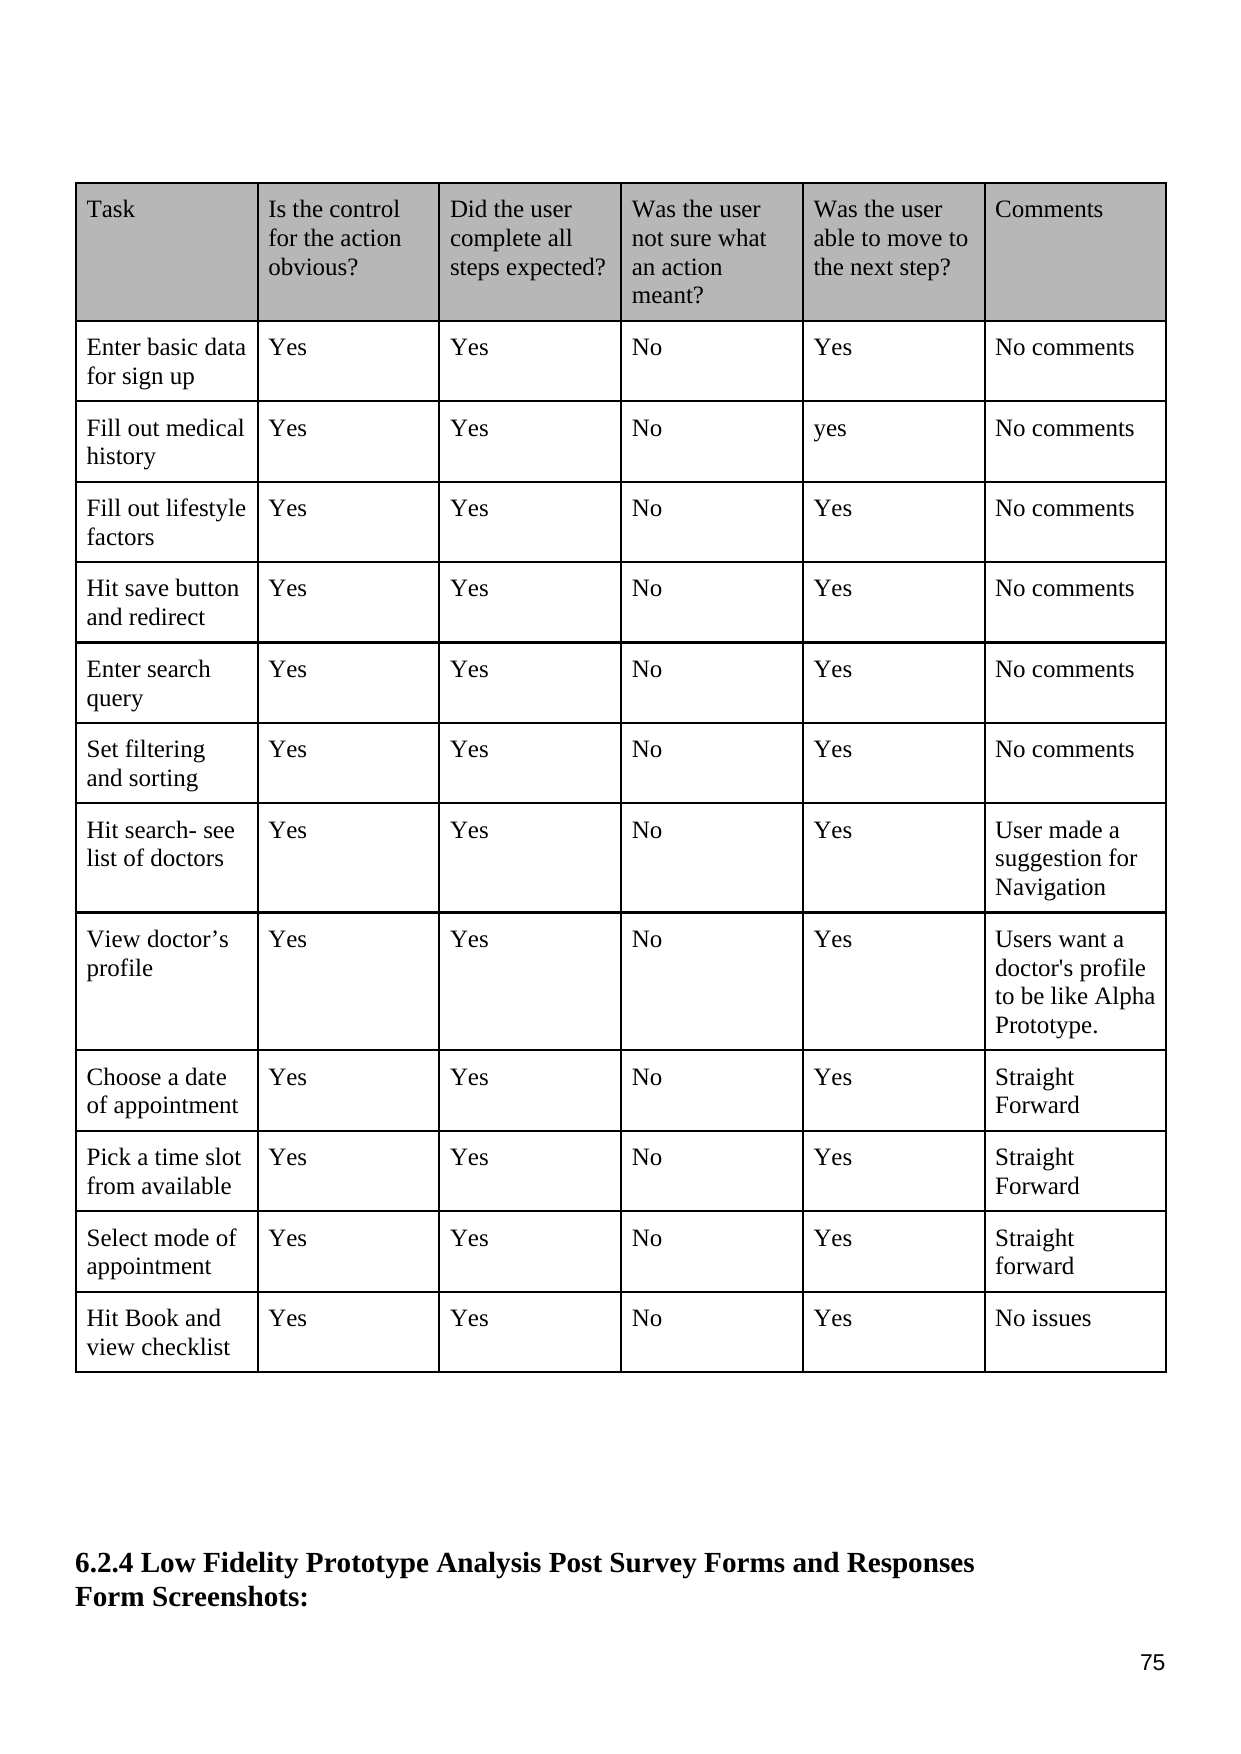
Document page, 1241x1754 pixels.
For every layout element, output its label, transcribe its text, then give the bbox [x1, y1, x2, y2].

table_cell No [622, 322, 802, 400]
table_cell Yes [804, 644, 984, 722]
table_cell No comments [986, 644, 1165, 722]
table_cell Straight Forward [986, 1132, 1165, 1210]
table_cell No issues [986, 1293, 1165, 1371]
table_cell Yes [804, 1051, 984, 1130]
table_header Task [77, 184, 257, 320]
table_cell Yes [804, 1293, 984, 1371]
table_cell Straight Forward [986, 1051, 1165, 1130]
table_cell Yes [259, 563, 438, 641]
table_cell Yes [259, 402, 438, 481]
table_cell Choose a date of appointment [77, 1051, 257, 1130]
table_cell Enter search query [77, 644, 257, 722]
text Form Screenshots: [75, 1579, 1165, 1613]
table_cell User made a suggestion for Navigation [986, 804, 1165, 911]
table_cell Yes [259, 1293, 438, 1371]
table_cell Yes [804, 483, 984, 561]
table_cell Set filtering and sorting [77, 724, 257, 802]
table_cell Yes [259, 322, 438, 400]
table_cell Yes [804, 1132, 984, 1210]
table_cell No [622, 914, 802, 1049]
table_cell Fill out medical history [77, 402, 257, 481]
table_cell No [622, 1132, 802, 1210]
table_cell Yes [804, 724, 984, 802]
table_cell No comments [986, 563, 1165, 641]
table_cell Yes [259, 1051, 438, 1130]
table_cell No [622, 1212, 802, 1291]
table_cell Yes [804, 563, 984, 641]
table_cell No [622, 1293, 802, 1371]
table_cell Yes [440, 322, 620, 400]
table_cell Yes [259, 644, 438, 722]
table_cell Select mode of appointment [77, 1212, 257, 1291]
table_cell Yes [440, 402, 620, 481]
table_cell No [622, 724, 802, 802]
table_cell Yes [259, 1212, 438, 1291]
table_cell No [622, 804, 802, 911]
table_cell Yes [440, 1212, 620, 1291]
table_header Was the user able to move to the next step? [804, 184, 984, 320]
table_cell Pick a time slot from available [77, 1132, 257, 1210]
table_cell No comments [986, 724, 1165, 802]
table_header Is the control for the action obvious? [259, 184, 438, 320]
table_cell Yes [440, 1051, 620, 1130]
table_cell No [622, 483, 802, 561]
table_cell Yes [259, 804, 438, 911]
table_cell Yes [259, 483, 438, 561]
table_cell Hit search- see list of doctors [77, 804, 257, 911]
table_cell No [622, 563, 802, 641]
table_cell Straight forward [986, 1212, 1165, 1291]
table_cell Users want a doctor's profile to be like Alpha Prototype. [986, 914, 1165, 1049]
table_cell Yes [440, 644, 620, 722]
table_cell Hit save button and redirect [77, 563, 257, 641]
text 6.2.4 Low Fidelity Prototype Analysis Post Survey Forms and Responses [75, 1546, 1165, 1579]
table_header Comments [986, 184, 1165, 320]
table_cell Yes [259, 1132, 438, 1210]
table_cell Fill out lifestyle factors [77, 483, 257, 561]
table_cell No [622, 644, 802, 722]
table_cell No comments [986, 322, 1165, 400]
table_header Did the user complete all steps expected? [440, 184, 620, 320]
table_cell Yes [440, 724, 620, 802]
table_cell No [622, 402, 802, 481]
table_cell Yes [804, 322, 984, 400]
table_cell Yes [440, 914, 620, 1049]
table_cell No comments [986, 402, 1165, 481]
table_cell Yes [440, 1132, 620, 1210]
table_cell No [622, 1051, 802, 1130]
table_cell Yes [440, 1293, 620, 1371]
table_cell Hit Book and view checklist [77, 1293, 257, 1371]
table_cell Yes [804, 804, 984, 911]
table_cell Yes [259, 724, 438, 802]
table_cell No comments [986, 483, 1165, 561]
table_cell yes [804, 402, 984, 481]
table_cell Yes [440, 804, 620, 911]
table_cell Enter basic data for sign up [77, 322, 257, 400]
table_cell Yes [804, 1212, 984, 1291]
table_cell View doctor’s profile [77, 914, 257, 1049]
table_header Was the user not sure what an action meant? [622, 184, 802, 320]
table_cell Yes [804, 914, 984, 1049]
table_cell Yes [259, 914, 438, 1049]
table_cell Yes [440, 563, 620, 641]
table_cell Yes [440, 483, 620, 561]
